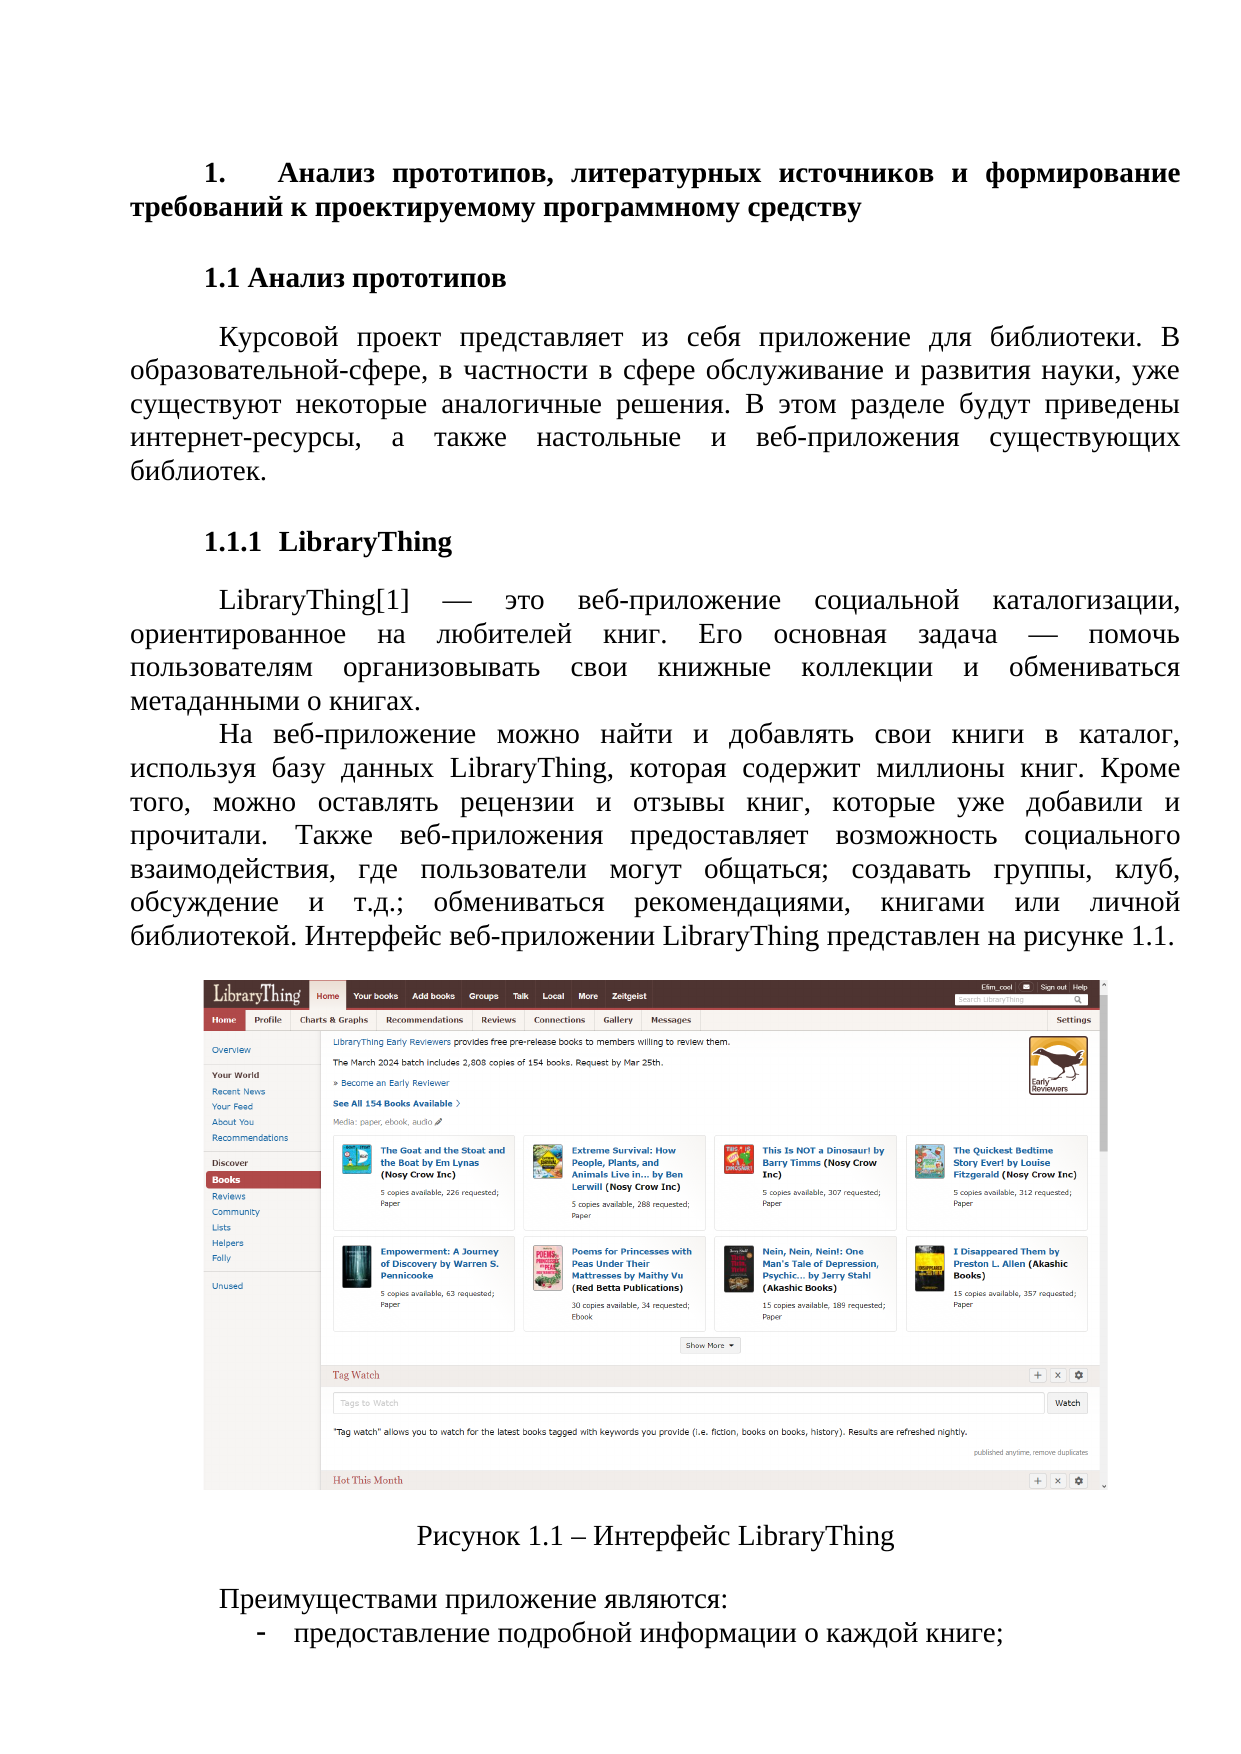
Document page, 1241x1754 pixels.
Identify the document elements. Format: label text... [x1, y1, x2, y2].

text Рисунок 1.1 – Интерфейс LibraryThing [130, 1518, 1181, 1552]
text Преимуществами приложение являются: [130, 1581, 1181, 1615]
list предоставление подробной информации о каждой книге; [256, 1615, 1181, 1648]
text Анализ прототипов [204, 260, 1181, 294]
text LibraryThing[1] — это веб-приложение социальной каталогизации, ориентированное на любителей книг. Его основная задача — помочь пользователям организовывать свои книжные коллекции и обмениваться метаданными о книгах. [130, 582, 1181, 717]
list Анализ прототипов, литературных источников и формирование требований к проектируемому программному средству [130, 156, 1181, 223]
text Курсовой проект представляет из себя приложение для библиотеки. В образовательной-сфере, в частности в сфере обслуживание и развития науки, уже существуют некоторые аналогичные решения. В этом разделе будут приведены интернет-ресурсы, а также настольные и веб-приложения существующих библиотек. [130, 319, 1181, 486]
picture [203, 980, 1108, 1490]
text На веб-приложение можно найти и добавлять свои книги в каталог, используя базу данных LibraryThing, которая содержит миллионы книг. Кроме того, можно оставлять рецензии и отзывы книг, которые уже добавили и прочитали. Также веб-приложения предоставляет возможность социального взаимодействия, где пользователи могут общаться; создавать группы, клуб, обсуждение и т.д.; обмениваться рекомендациями, книгами или личной библиотекой. Интерфейс веб-приложении LibraryThing представлен на рисунке 1.1. [130, 717, 1181, 951]
subtitle LibraryThing [204, 524, 1181, 557]
